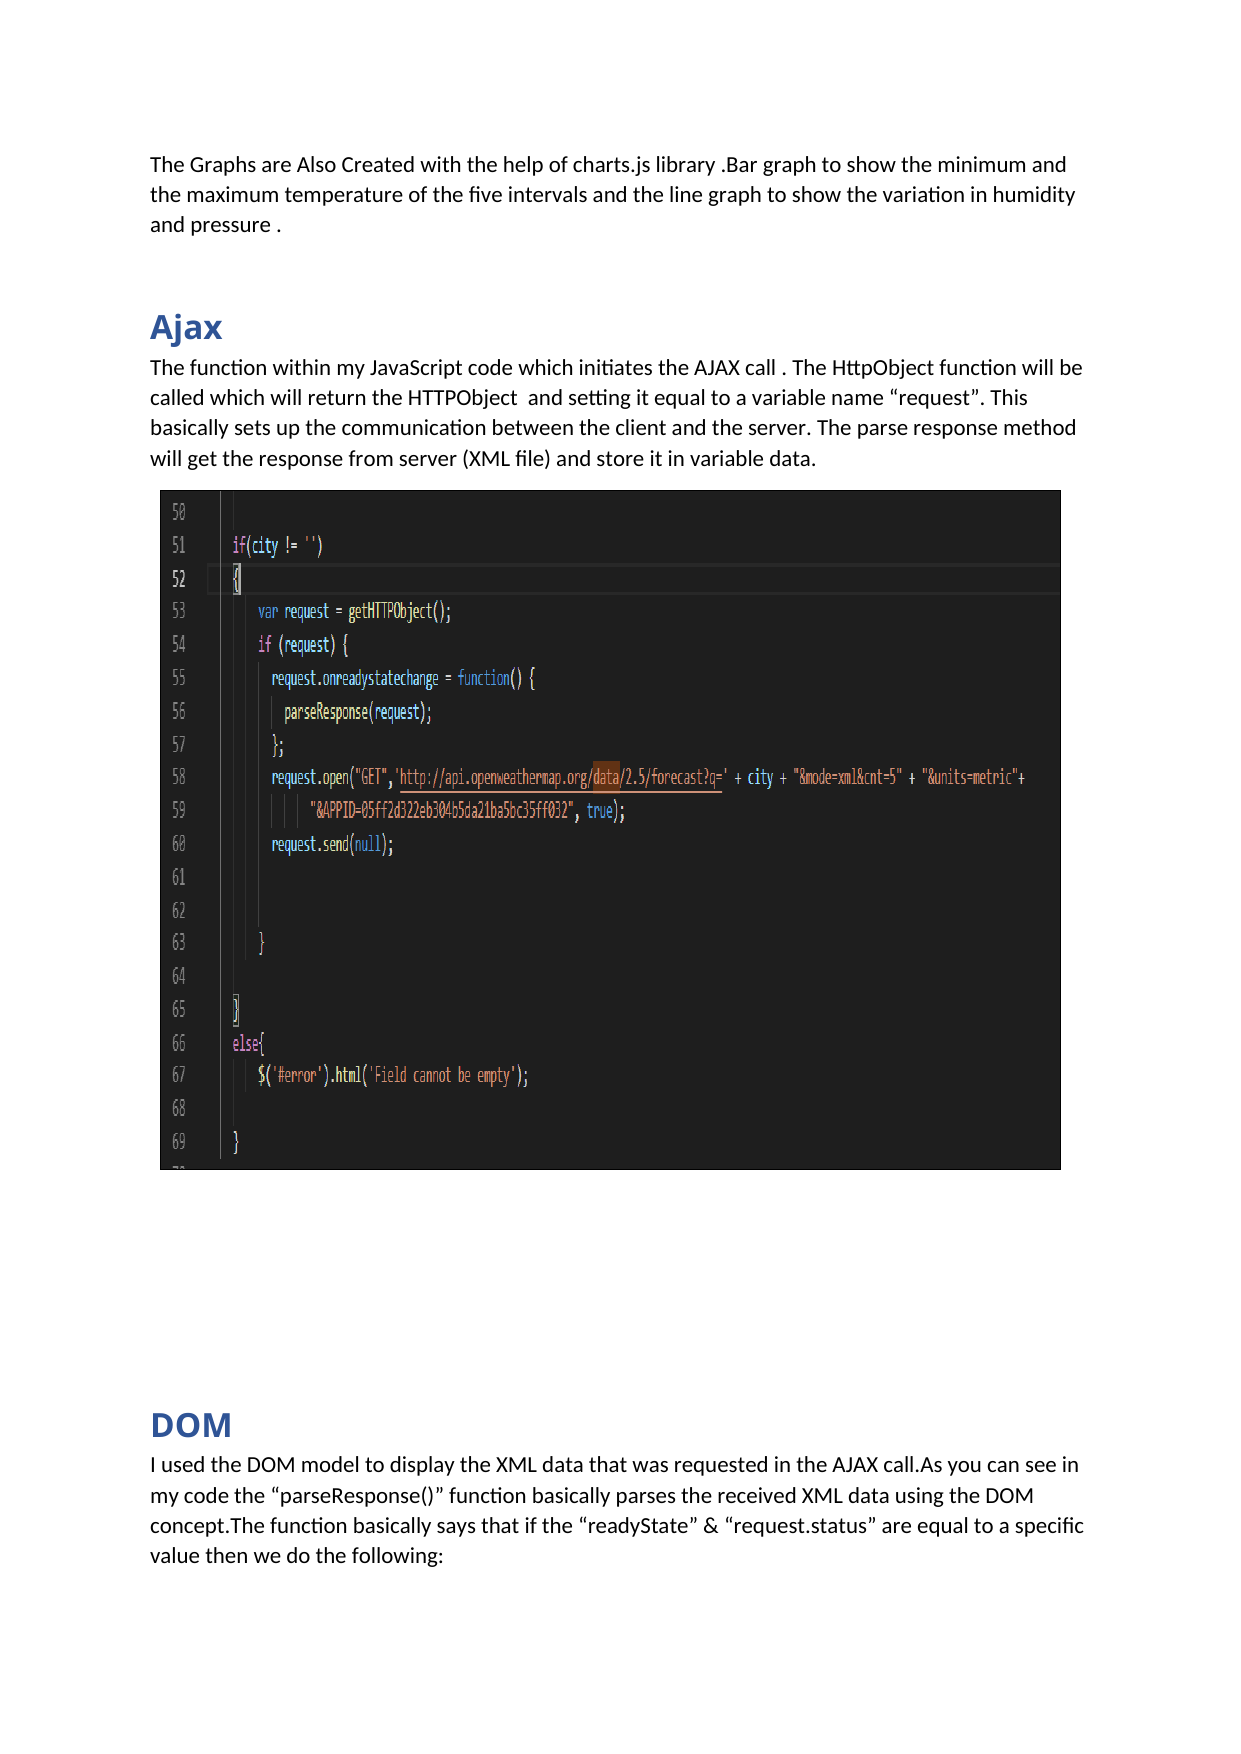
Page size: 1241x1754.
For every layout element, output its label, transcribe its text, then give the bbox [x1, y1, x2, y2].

text I used the DOM model to display the XML data that was requested in the AJAX call.As you can see in my code the “parseResponse()” function basically parses the received XML data using the DOM concept.The function basically says that if the “readyState” & “request.status” are equal to a specific value then we do the following: [150, 1451, 1090, 1569]
subtitle DOM [150, 1402, 1090, 1447]
text The function within my JavaScript code which initiates the AJAX call . The HttpObject function will be called which will return the HTTPObject and setting it equal to a variable name “request”. This basically sets up the communication between the client and the server. The parse response method will get the response from server (XML file) and store it in variable data. [150, 353, 1090, 472]
subtitle Ajax [150, 304, 1090, 349]
picture [161, 491, 1060, 1169]
text The Graphs are Also Created with the help of charts.js library .Bar graph to show the minimum and the maximum temperature of the five intervals and the line graph to show the variation in humidity and pressure . [150, 150, 1090, 238]
